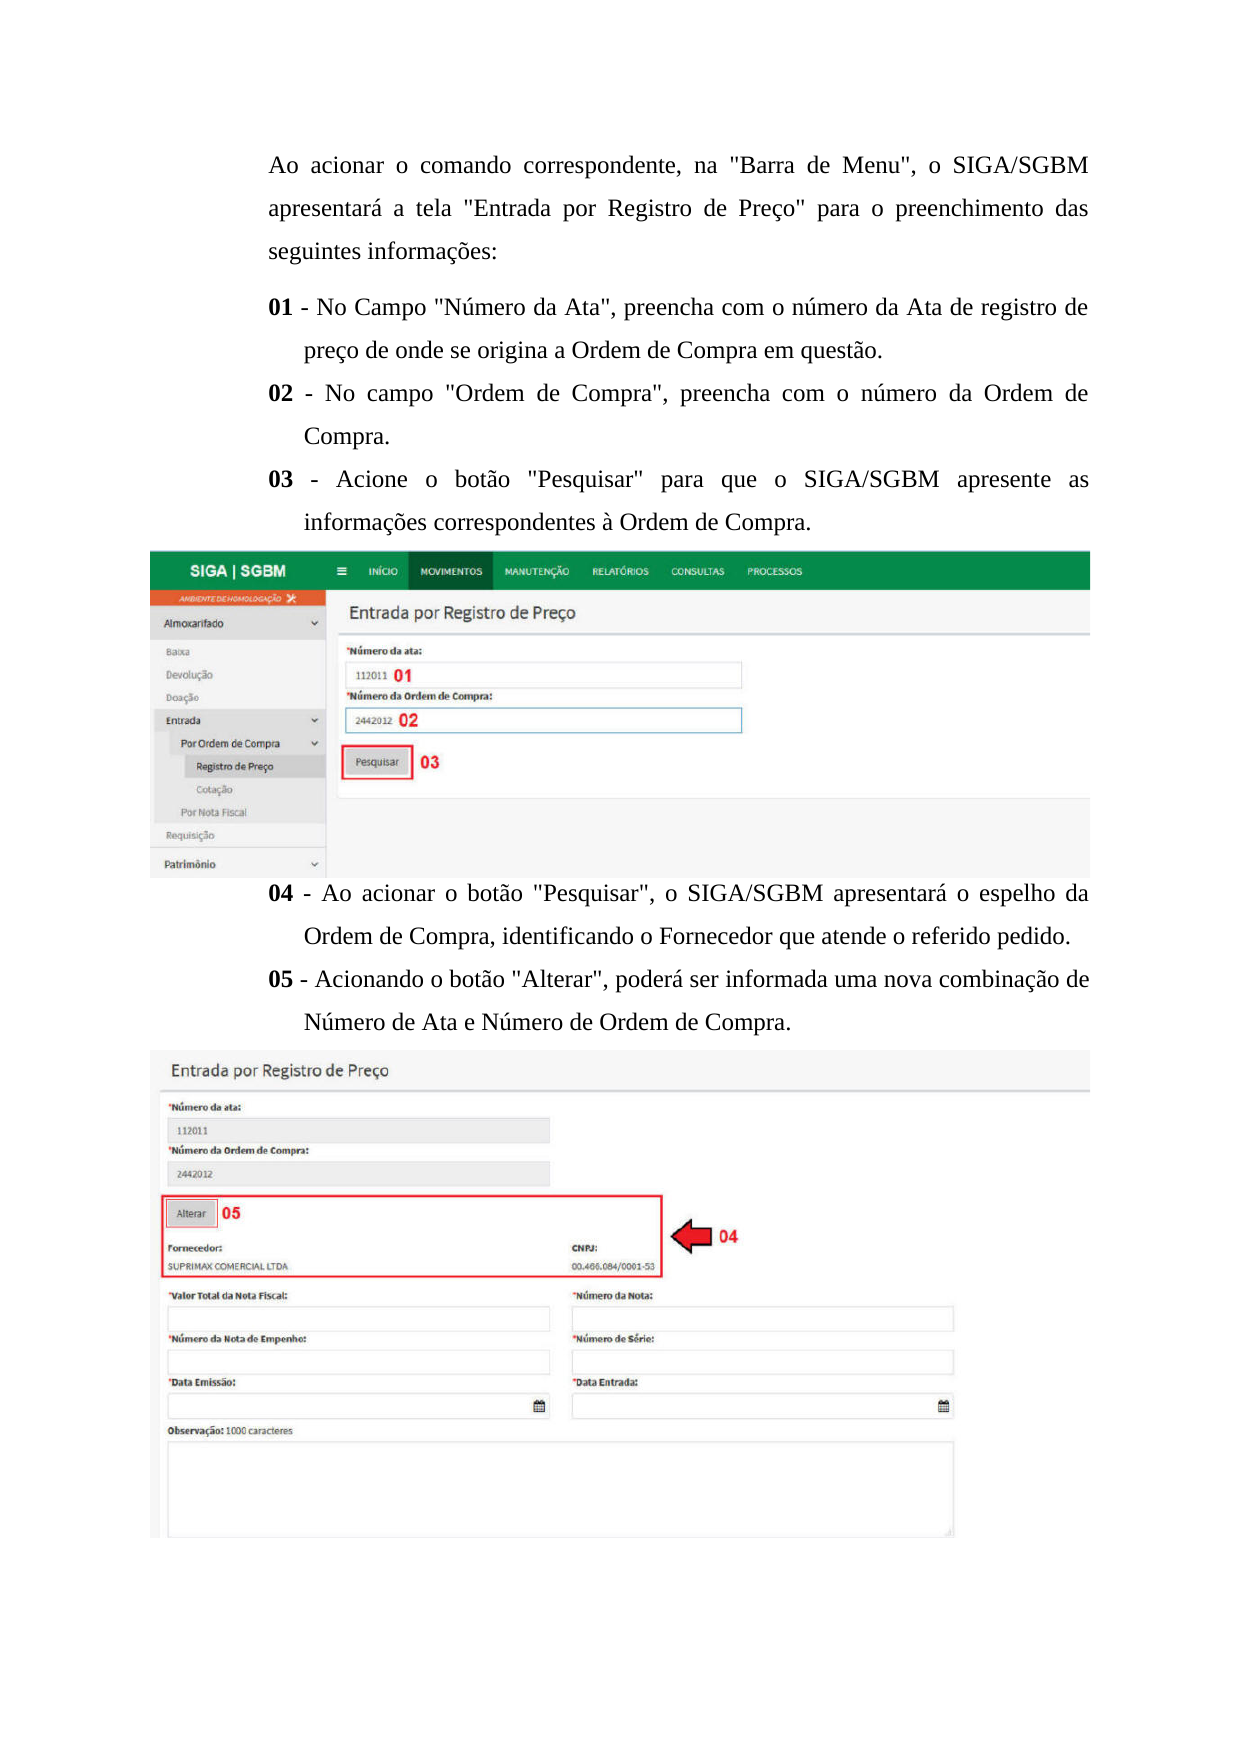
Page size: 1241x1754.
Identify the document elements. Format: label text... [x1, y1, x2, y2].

picture [150, 1050, 1091, 1538]
text 04 - Ao acionar o botão "Pesquisar", o SIGA/SGBM apresentará o espelho da Ordem de Compra, identificando o Fornecedor que atende o referido pedido. [268, 878, 1090, 949]
picture [150, 550, 1091, 878]
text Ao acionar o comando correspondente, na "Barra de Menu", o SIGA/SGBM apresentará a tela "Entrada por Registro de Preço" para o preenchimento das seguintes informações: [268, 150, 1090, 265]
text 02 - No campo "Ordem de Compra", preencha com o número da Ordem de Compra. [268, 378, 1090, 450]
text 01 - No Campo "Número da Ata", preencha com o número da Ata de registro de preço de onde se origina a Ordem de Compra em questão. [268, 292, 1090, 364]
text 03 - Acione o botão "Pesquisar" para que o SIGA/SGBM apresente as informações correspondentes à Ordem de Compra. [268, 464, 1090, 536]
text 05 - Acionando o botão "Alterar", poderá ser informada uma nova combinação de Número de Ata e Número de Ordem de Compra. [268, 964, 1090, 1036]
